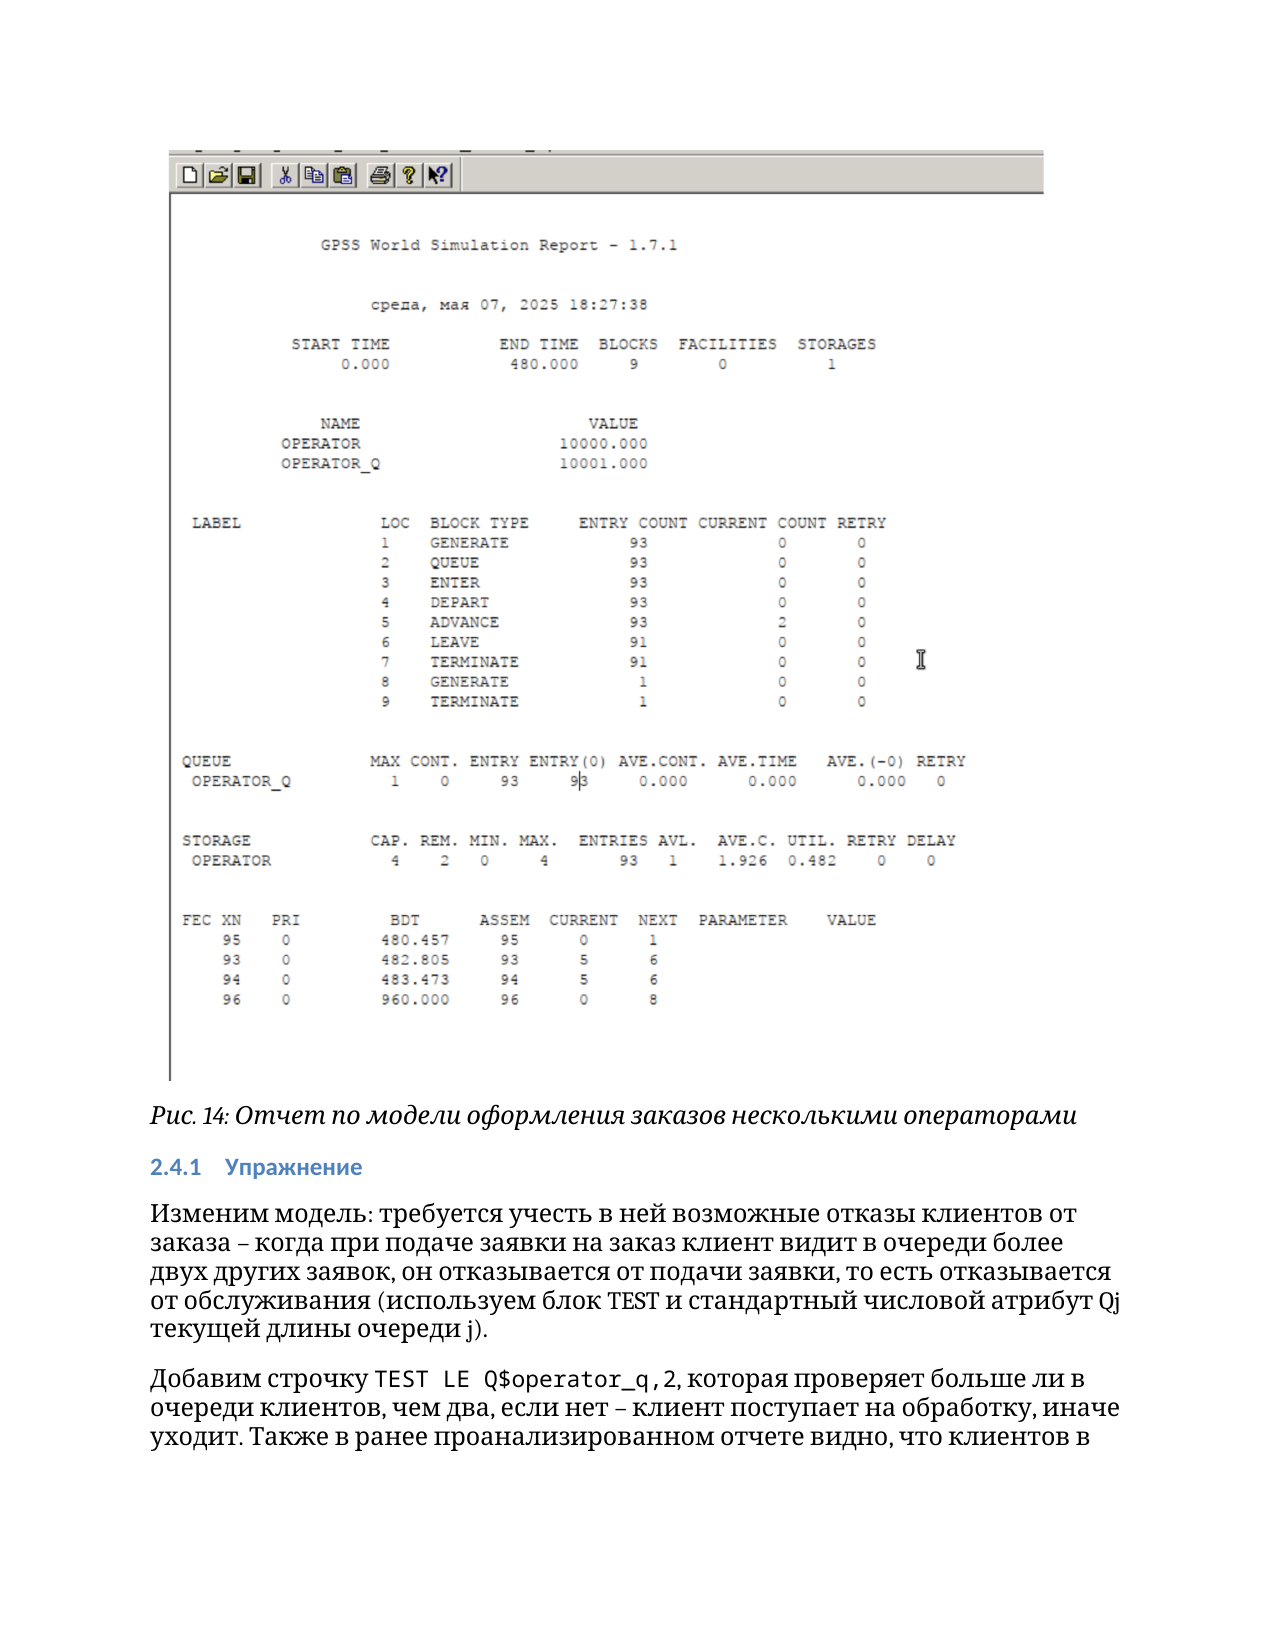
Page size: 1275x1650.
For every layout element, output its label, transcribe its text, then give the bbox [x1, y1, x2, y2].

subtitle 2.4.1 Упражнение [150, 1151, 1125, 1182]
picture [168, 150, 1044, 1081]
text Изменим модель: требуется учесть в ней возможные отказы клиентов от заказа – когда при подаче заявки на заказ клиент видит в очереди более двух других заявок, он отказывается от подачи заявки, то есть отказывается от обслуживания (используем блок TEST и стандартный числовой атрибут Qj текущей длины очереди j). [150, 1200, 1125, 1344]
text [150, 1363, 1125, 1452]
text Рис. 14: Отчет по модели оформления заказов несколькими операторами [150, 1102, 1125, 1130]
